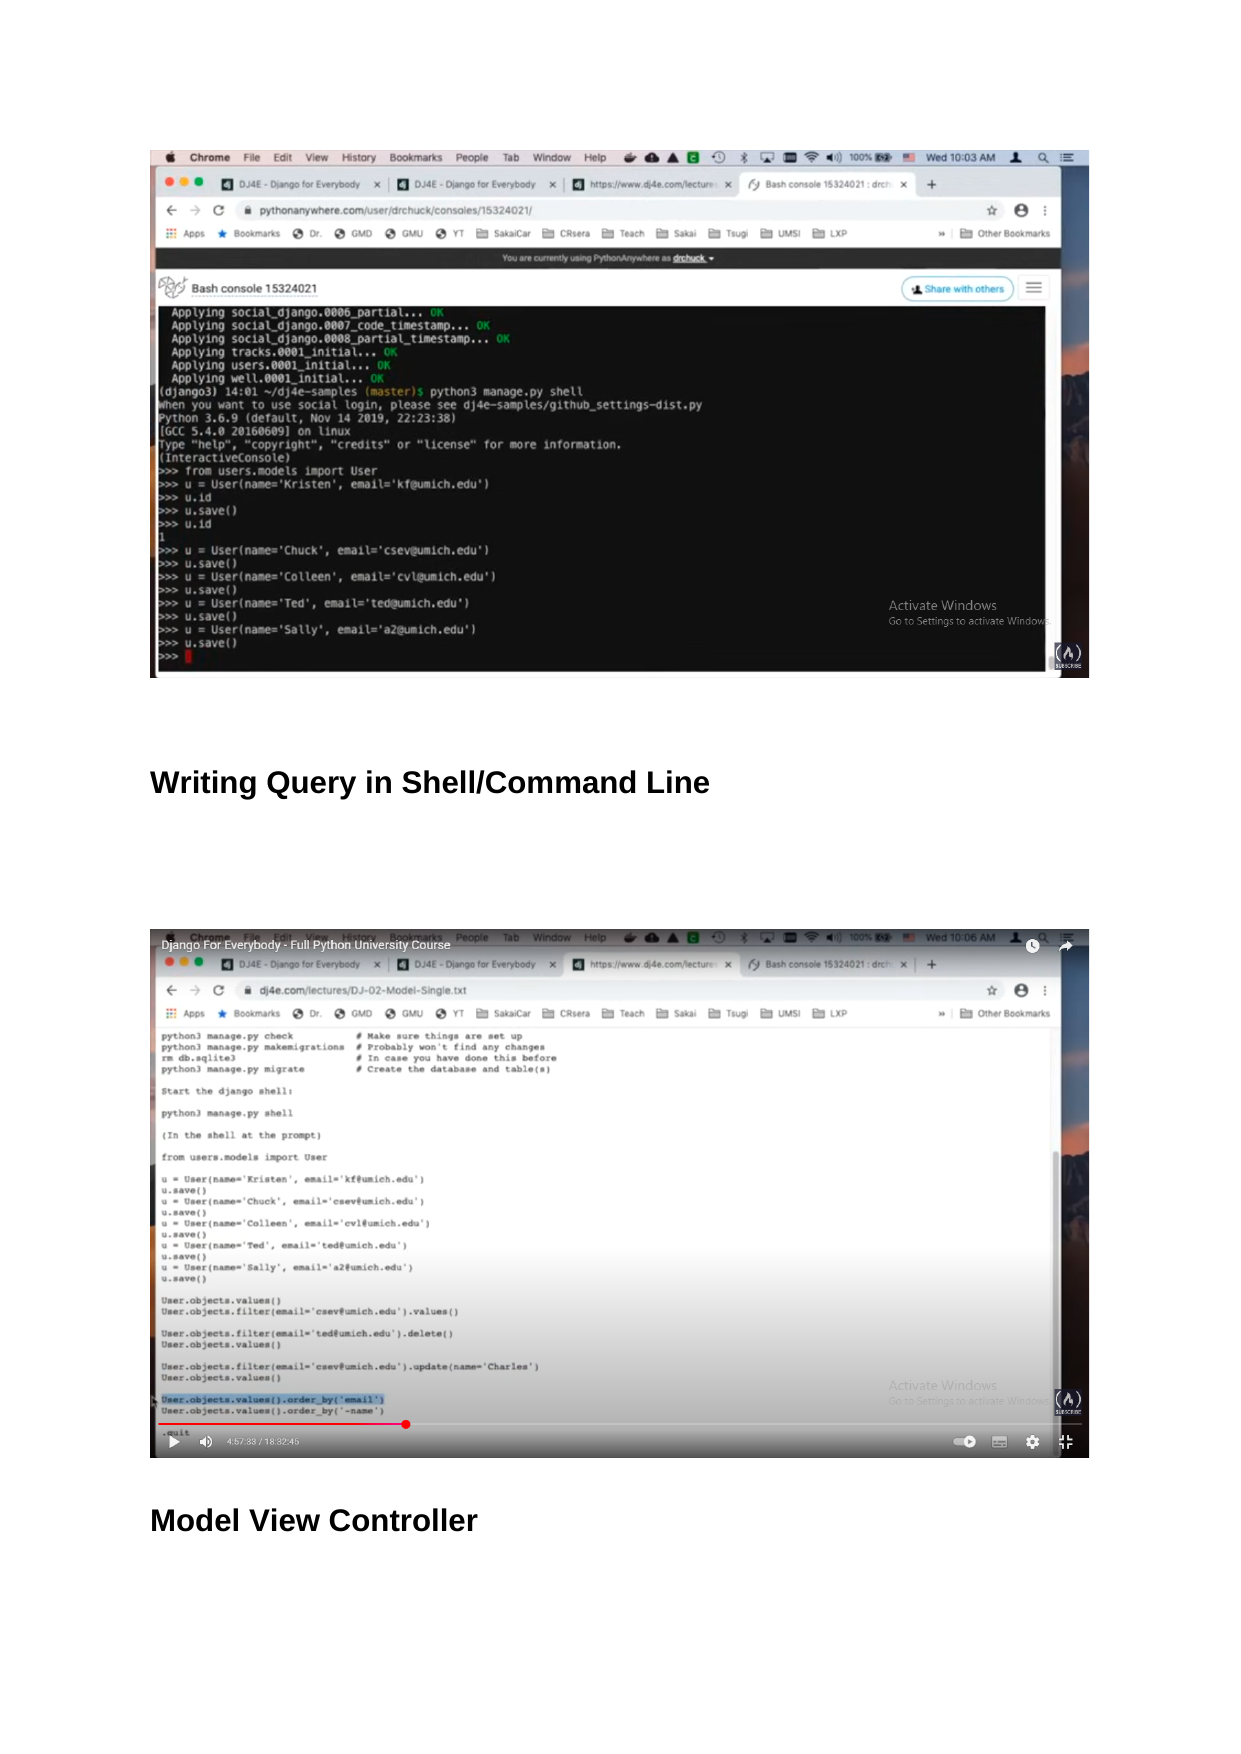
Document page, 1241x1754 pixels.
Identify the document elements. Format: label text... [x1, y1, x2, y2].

text Model View Controller [150, 1502, 1090, 1538]
picture [150, 929, 1090, 1458]
picture [150, 150, 1090, 678]
text Writing Query in Shell/Command Line [150, 764, 1090, 800]
